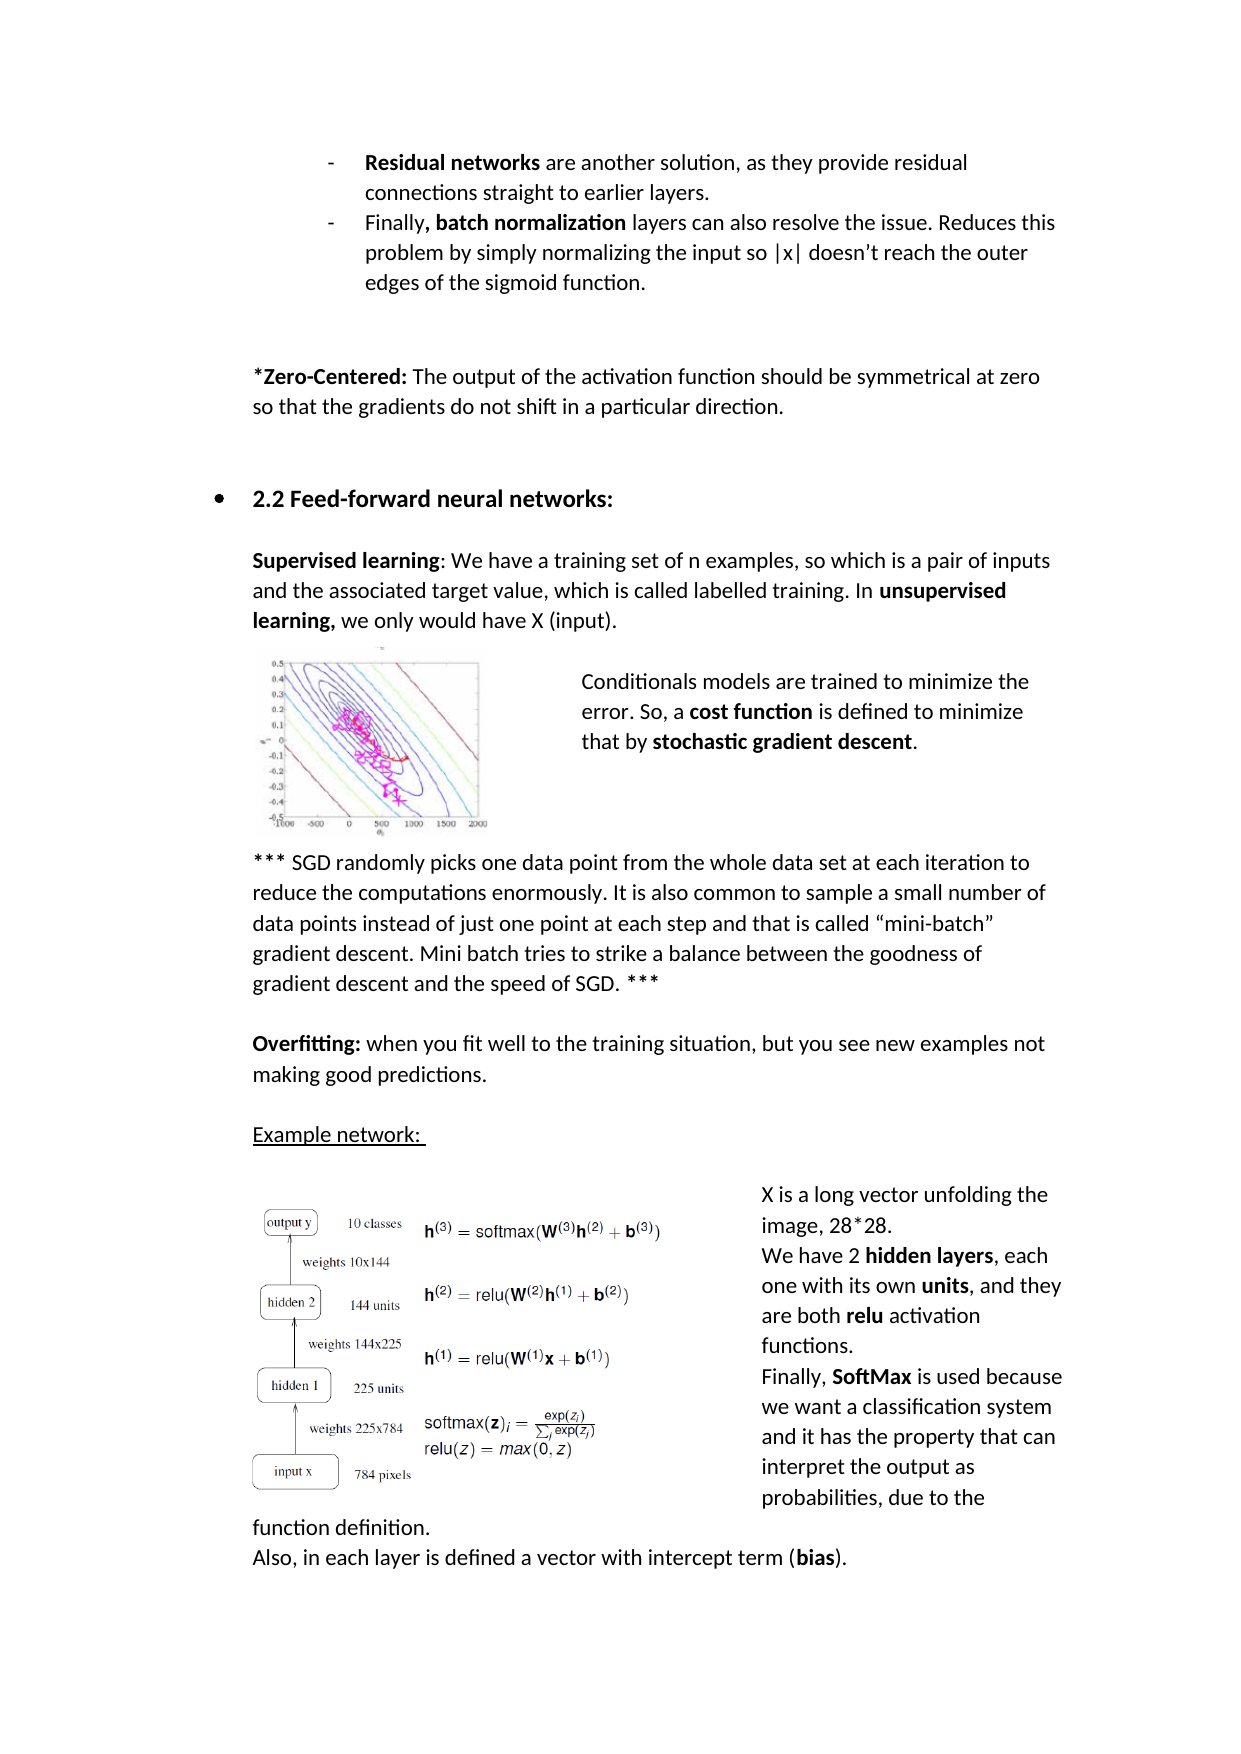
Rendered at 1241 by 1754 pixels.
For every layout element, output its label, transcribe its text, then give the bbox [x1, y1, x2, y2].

list We have 2 hidden layers, each one with its own units, and they are both relu activation functions. [252, 1211, 1063, 1269]
list Finally, batch normalization layers can also resolve the issue. Reduces this problem by simply normalizing the input so |x| doesn’t reach the outer edges of the sigmoid function. [327, 208, 1063, 296]
list *** SGD randomly picks one data point from the whole data set at each iteration to reduce the computations enormously. It is also common to sample a small number of data points instead of just one point at each step and that is called “mini-batch” gradient descent. Mini batch tries to strike a balance between the goodness of gradient descent and the speed of SGD. *** [252, 848, 1063, 997]
list SoftMax: [252, 1483, 1063, 1511]
list Overfitting: when you fit well to the training situation, but you see new examples not making good predictions. [252, 1029, 1063, 1088]
list Residual networks are another solution, as they provide residual connections straight to earlier layers. [327, 148, 1063, 206]
list Has 2 properties: [252, 1513, 1063, 1541]
list Example network: [252, 1120, 1063, 1148]
list Conditionals models are trained to minimize the error. So, a cost function is defined to minimize that by stochastic gradient descent. [488, 667, 1063, 755]
picture [253, 647, 488, 836]
list Because of the exponential function it means that the output for each dimension is always non-negative. [290, 1543, 1063, 1602]
list Also, in each layer is defined a vector with intercept term (bias). [252, 1332, 1063, 1359]
list Finally, SoftMax is used because we want a classification system and it has the property that can interpret the output as probabilities, due to the function definition. [252, 1271, 1063, 1329]
list 2.2 Feed-forward neural networks: [215, 483, 1063, 513]
list Supervised learning: We have a training set of n examples, so which is a pair of inputs and the associated target value, which is called labelled training. In unsupervised learning, we only would have X (input). [252, 546, 1063, 634]
list *Zero-Centered: The output of the activation function should be symmetrical at zero so that the gradients do not shift in a particular direction. [252, 362, 1063, 420]
list X is a long vector unfolding the image, 28*28. [252, 1181, 1063, 1208]
